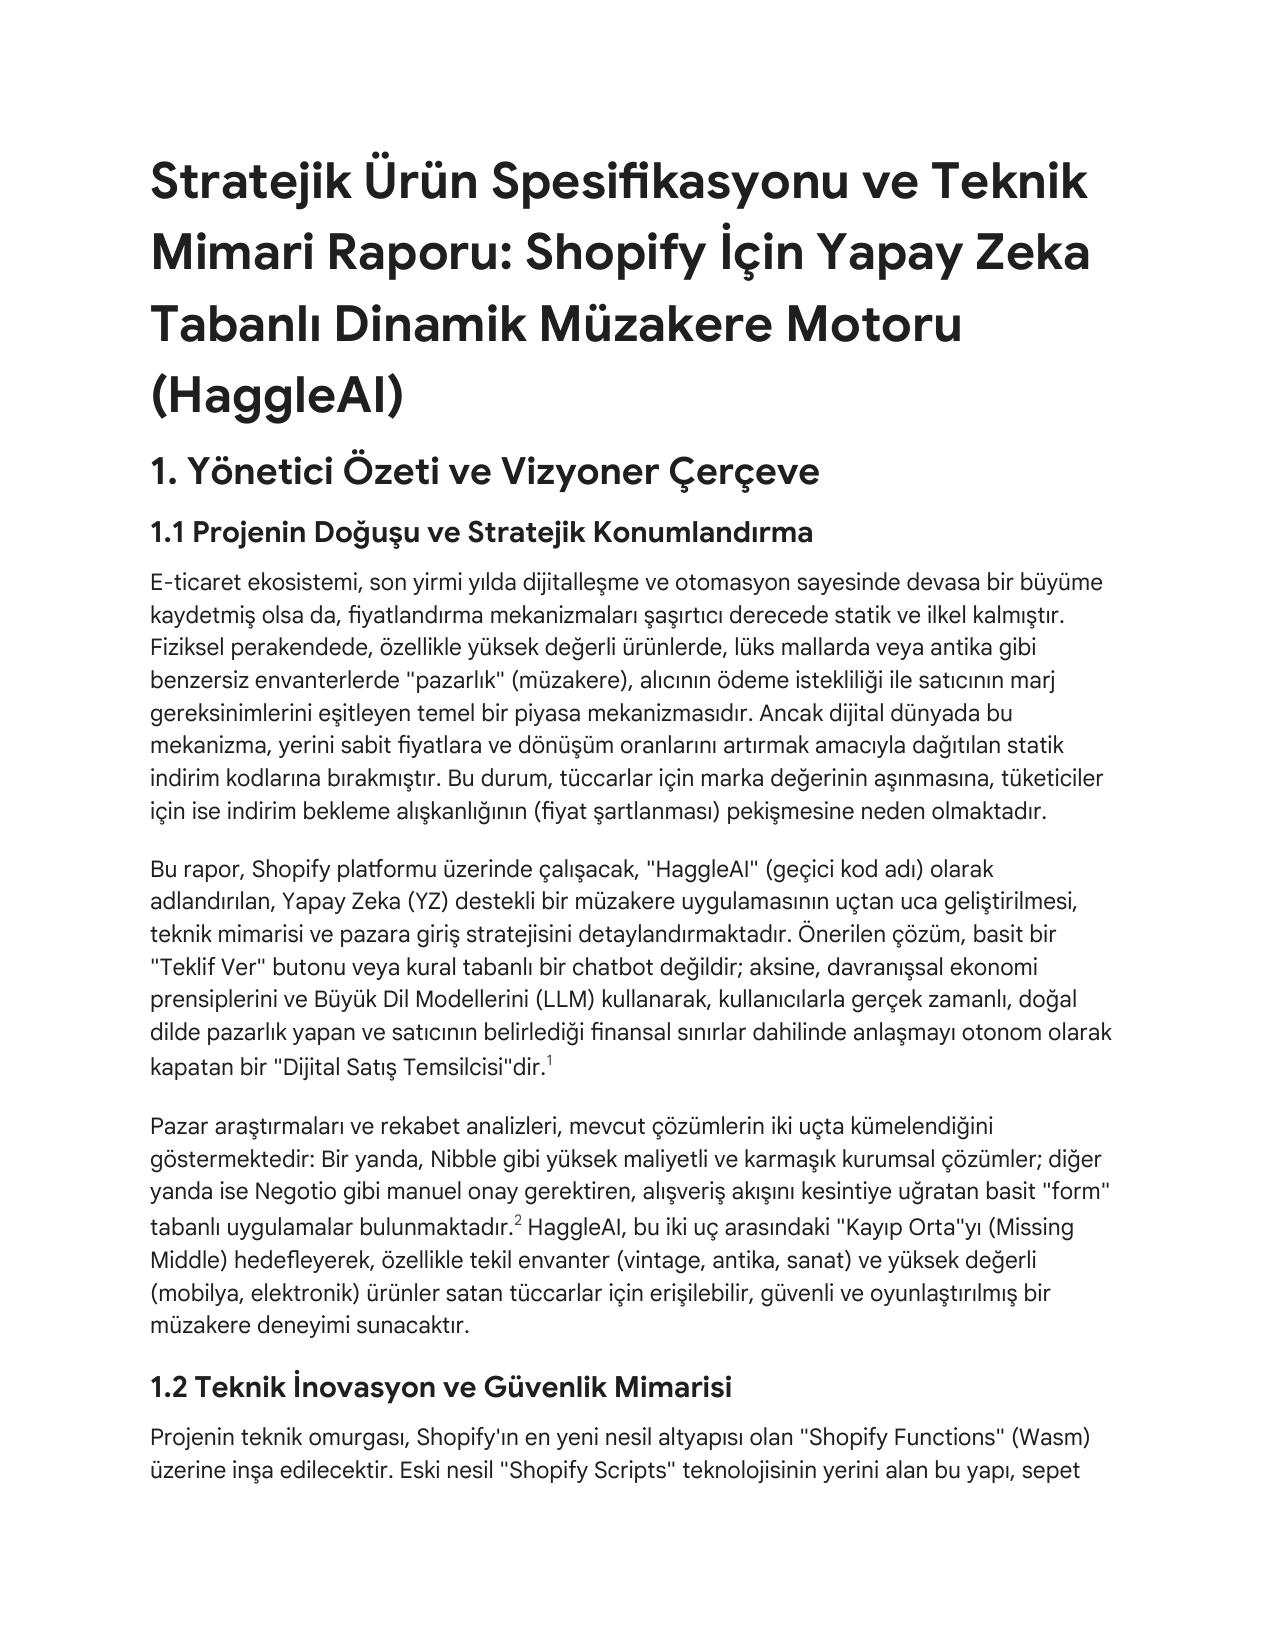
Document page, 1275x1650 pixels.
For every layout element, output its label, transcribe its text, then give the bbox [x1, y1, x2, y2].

subtitle 1.1 Projenin Doğuşu ve Stratejik Konumlandırma [150, 514, 1125, 551]
text Bu rapor, Shopify platformu üzerinde çalışacak, "HaggleAI" (geçici kod adı) olarak adlandırılan, Yapay Zeka (YZ) destekli bir müzakere uygulamasının uçtan uca geliştirilmesi, teknik mimarisi ve pazara giriş stratejisini detaylandırmaktadır. Önerilen çözüm, basit bir "Teklif Ver" butonu veya kural tabanlı bir chatbot değildir; aksine, davranışsal ekonomi prensiplerini ve Büyük Dil Modellerini (LLM) kullanarak, kullanıcılarla gerçek zamanlı, doğal dilde pazarlık yapan ve satıcının belirlediği finansal sınırlar dahilinde anlaşmayı otonom olarak kapatan bir "Dijital Satış Temsilcisi"dir.1 [150, 855, 1125, 1083]
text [150, 1423, 1125, 1485]
subtitle Stratejik Ürün Spesifikasyonu ve Teknik Mimari Raporu: Shopify İçin Yapay Zeka Tabanlı Dinamik Müzakere Motoru (HaggleAI) [150, 150, 1125, 427]
text Pazar araştırmaları ve rekabet analizleri, mevcut çözümlerin iki uçta kümelendiğini göstermektedir: Bir yanda, Nibble gibi yüksek maliyetli ve karmaşık kurumsal çözümler; diğer yanda ise Negotio gibi manuel onay gerektiren, alışveriş akışını kesintiye uğratan basit "form" tabanlı uygulamalar bulunmaktadır.2 HaggleAI, bu iki uç arasındaki "Kayıp Orta"yı (Missing Middle) hedefleyerek, özellikle tekil envanter (vintage, antika, sanat) ve yüksek değerli (mobilya, elektronik) ürünler satan tüccarlar için erişilebilir, güvenli ve oyunlaştırılmış bir müzakere deneyimi sunacaktır. [150, 1112, 1125, 1340]
subtitle 1.2 Teknik İnovasyon ve Güvenlik Mimarisi [150, 1369, 1125, 1406]
text E-ticaret ekosistemi, son yirmi yılda dijitalleşme ve otomasyon sayesinde devasa bir büyüme kaydetmiş olsa da, fiyatlandırma mekanizmaları şaşırtıcı derecede statik ve ilkel kalmıştır. Fiziksel perakendede, özellikle yüksek değerli ürünlerde, lüks mallarda veya antika gibi benzersiz envanterlerde "pazarlık" (müzakere), alıcının ödeme istekliliği ile satıcının marj gereksinimlerini eşitleyen temel bir piyasa mekanizmasıdır. Ancak dijital dünyada bu mekanizma, yerini sabit fiyatlara ve dönüşüm oranlarını artırmak amacıyla dağıtılan statik indirim kodlarına bırakmıştır. Bu durum, tüccarlar için marka değerinin aşınmasına, tüketiciler için ise indirim bekleme alışkanlığının (fiyat şartlanması) pekişmesine neden olmaktadır. [150, 568, 1125, 826]
subtitle 1. Yönetici Özeti ve Vizyoner Çerçeve [150, 448, 1125, 495]
